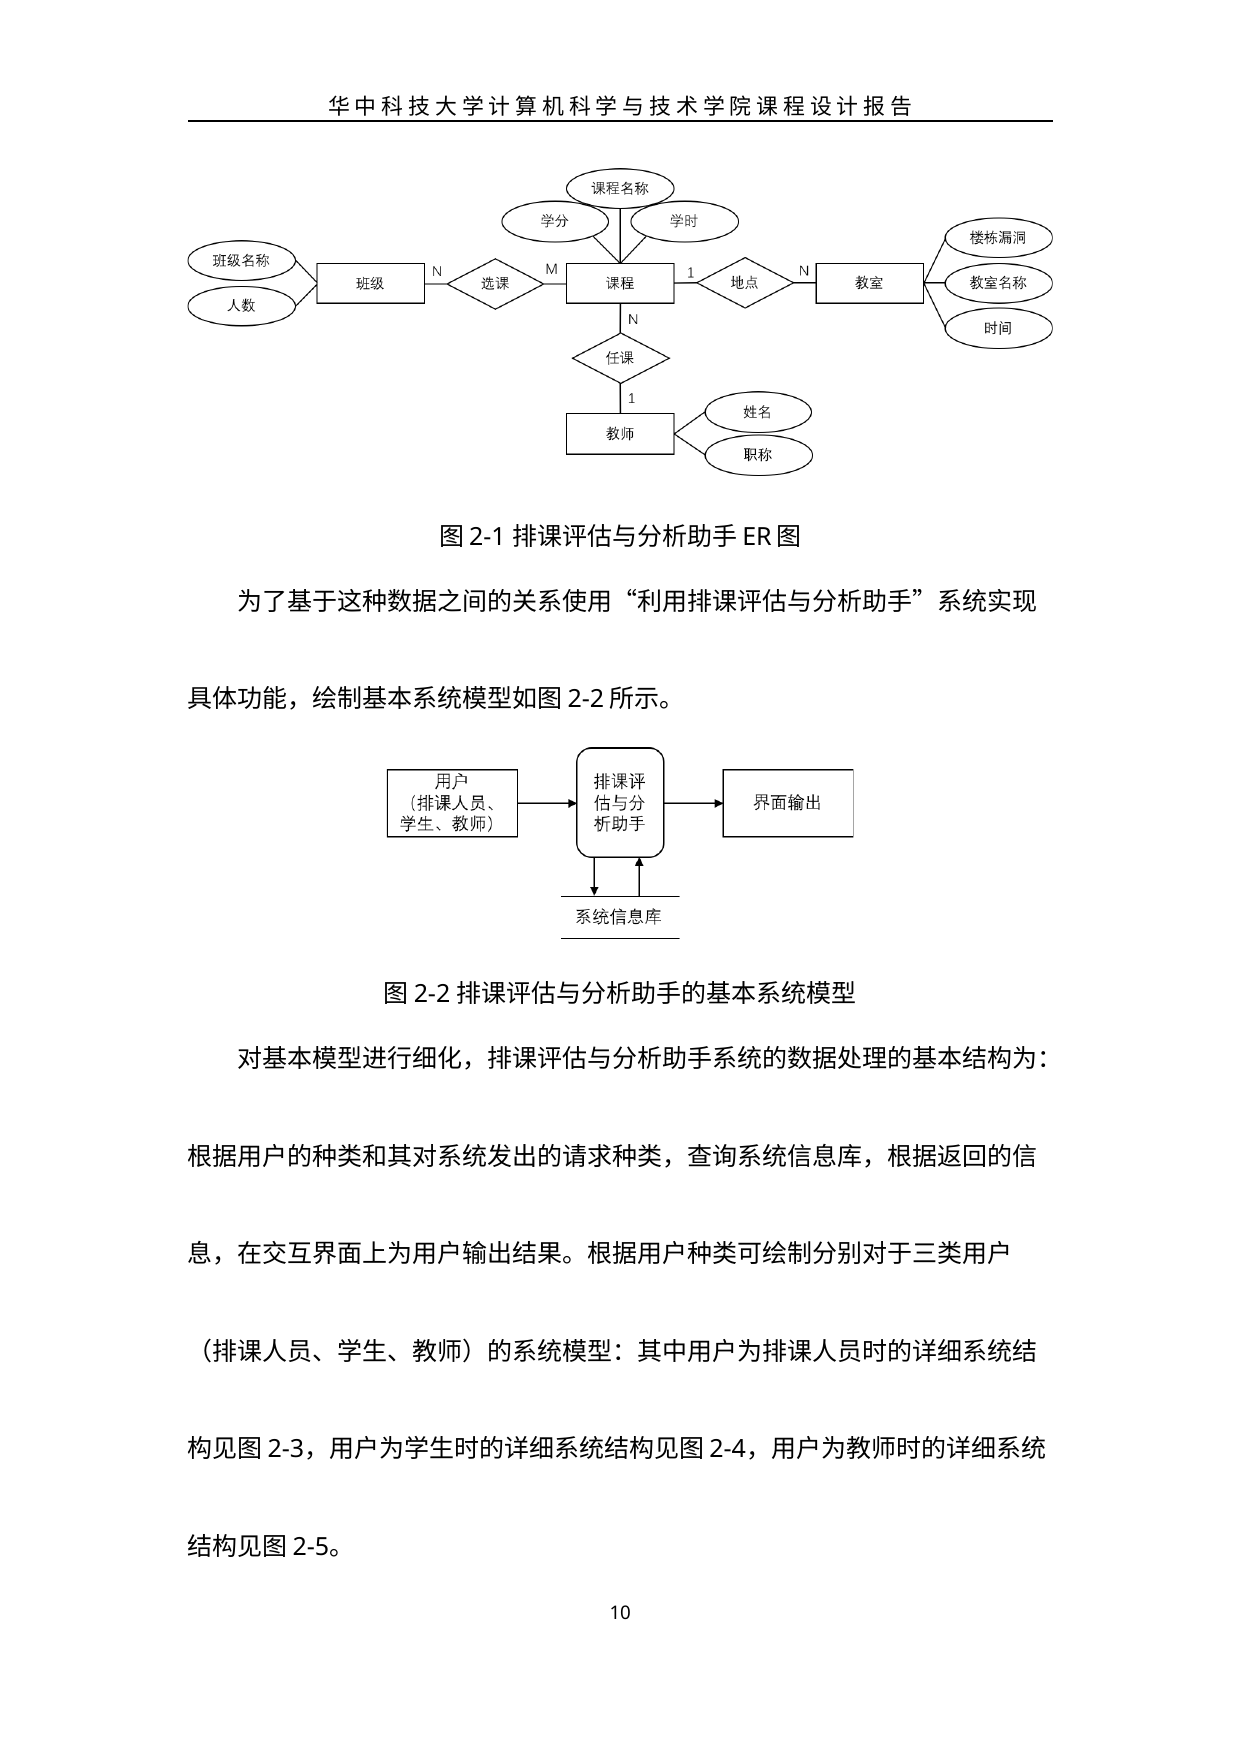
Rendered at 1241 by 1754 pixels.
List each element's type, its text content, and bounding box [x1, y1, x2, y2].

picture [386, 747, 854, 939]
text 为了基于这种数据之间的关系使用“利用排课评估与分析助手”系统实现具体功能，绘制基本系统模型如图2-2所示。 [187, 567, 1053, 729]
picture [187, 168, 1053, 476]
text 图2-1 排课评估与分析助手ER图 [187, 502, 1053, 567]
text 对基本模型进行细化，排课评估与分析助手系统的数据处理的基本结构为：根据用户的种类和其对系统发出的请求种类，查询系统信息库，根据返回的信息，在交互界面上为用户输出结果。根据用户种类可绘制分别对于三类用户（排课人员、学生、教师）的系统模型：其中用户为排课人员时的详细系统结构见图2-3，用户为学生时的详细系统结构见图2-4，用户为教师时的详细系统结构见图2-5。 [187, 1024, 1053, 1577]
text 图2-2 排课评估与分析助手的基本系统模型 [187, 959, 1053, 1024]
